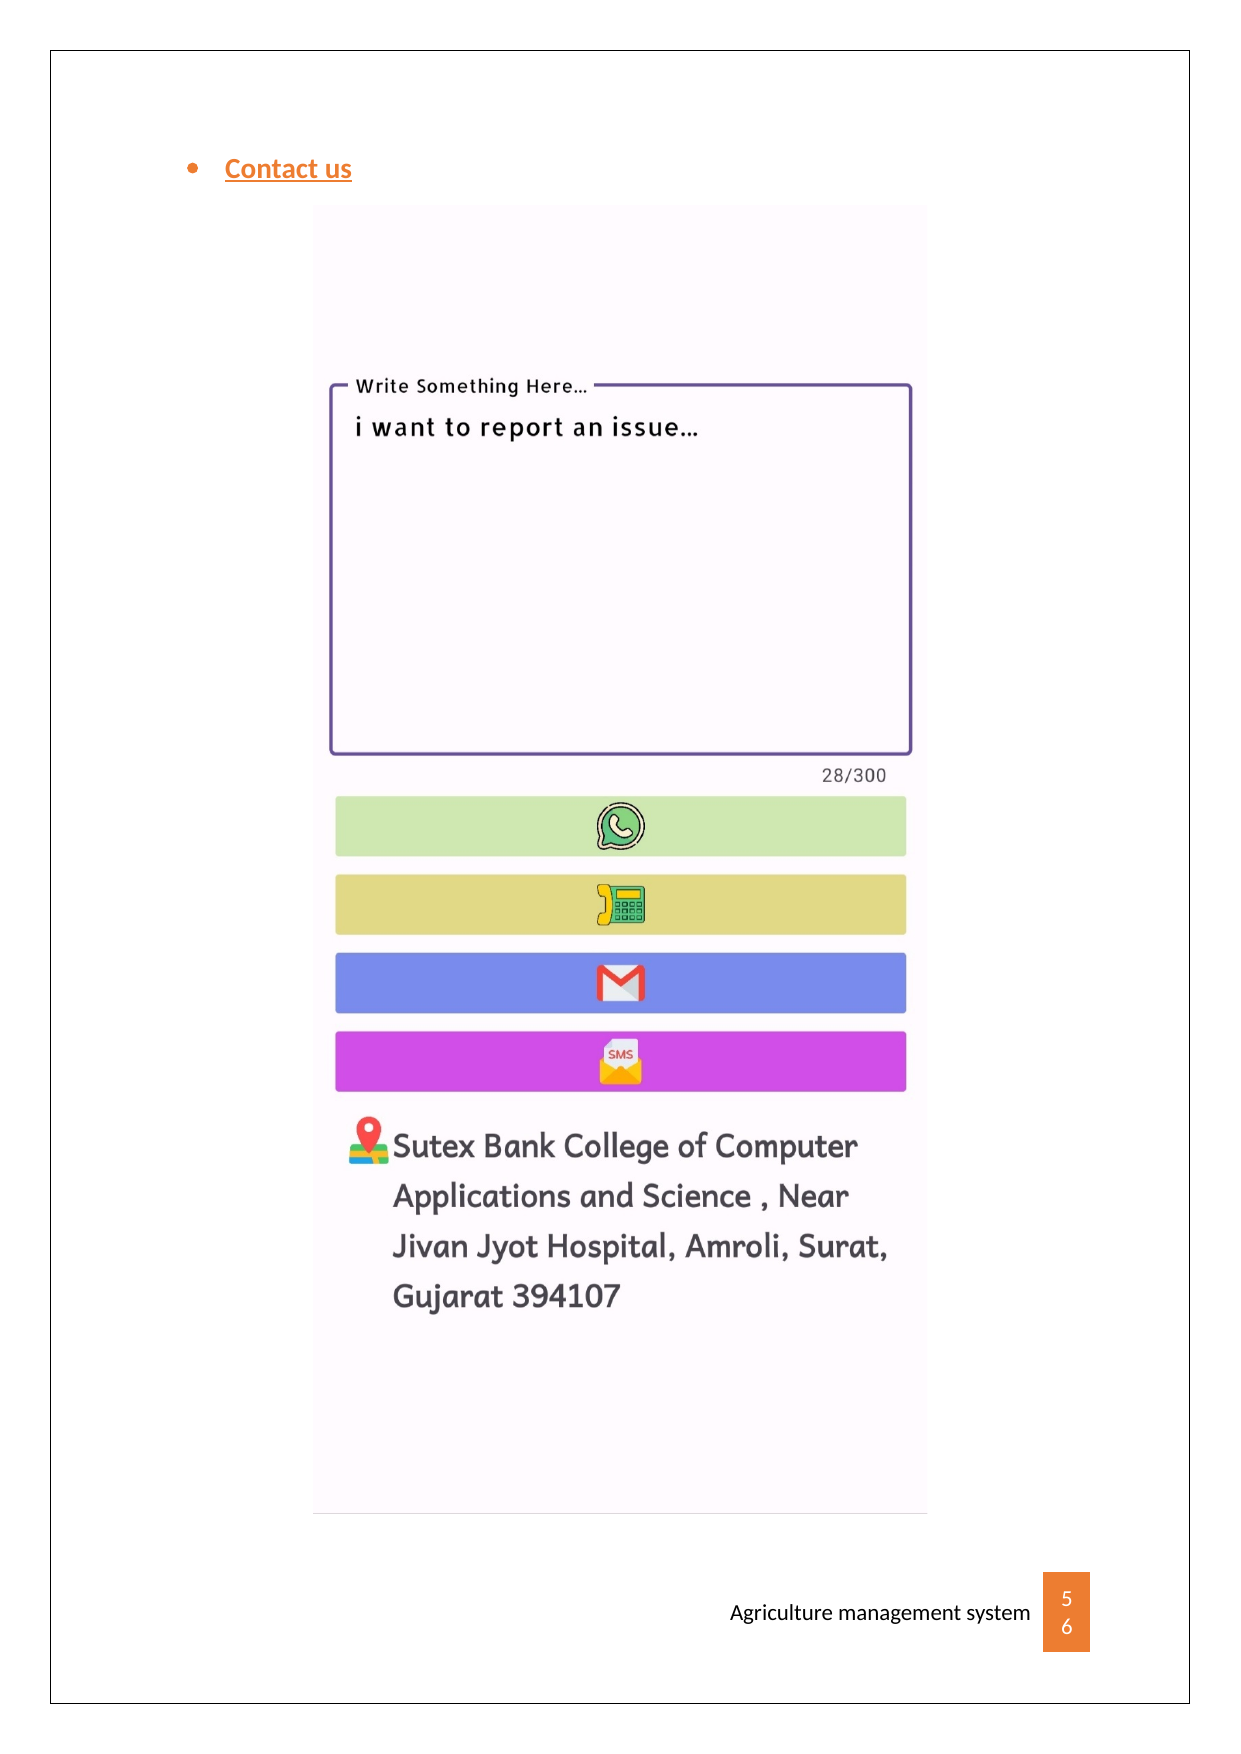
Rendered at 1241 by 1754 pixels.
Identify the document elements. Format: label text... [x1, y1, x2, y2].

picture [313, 205, 928, 1514]
list Contact us [187, 150, 1090, 186]
